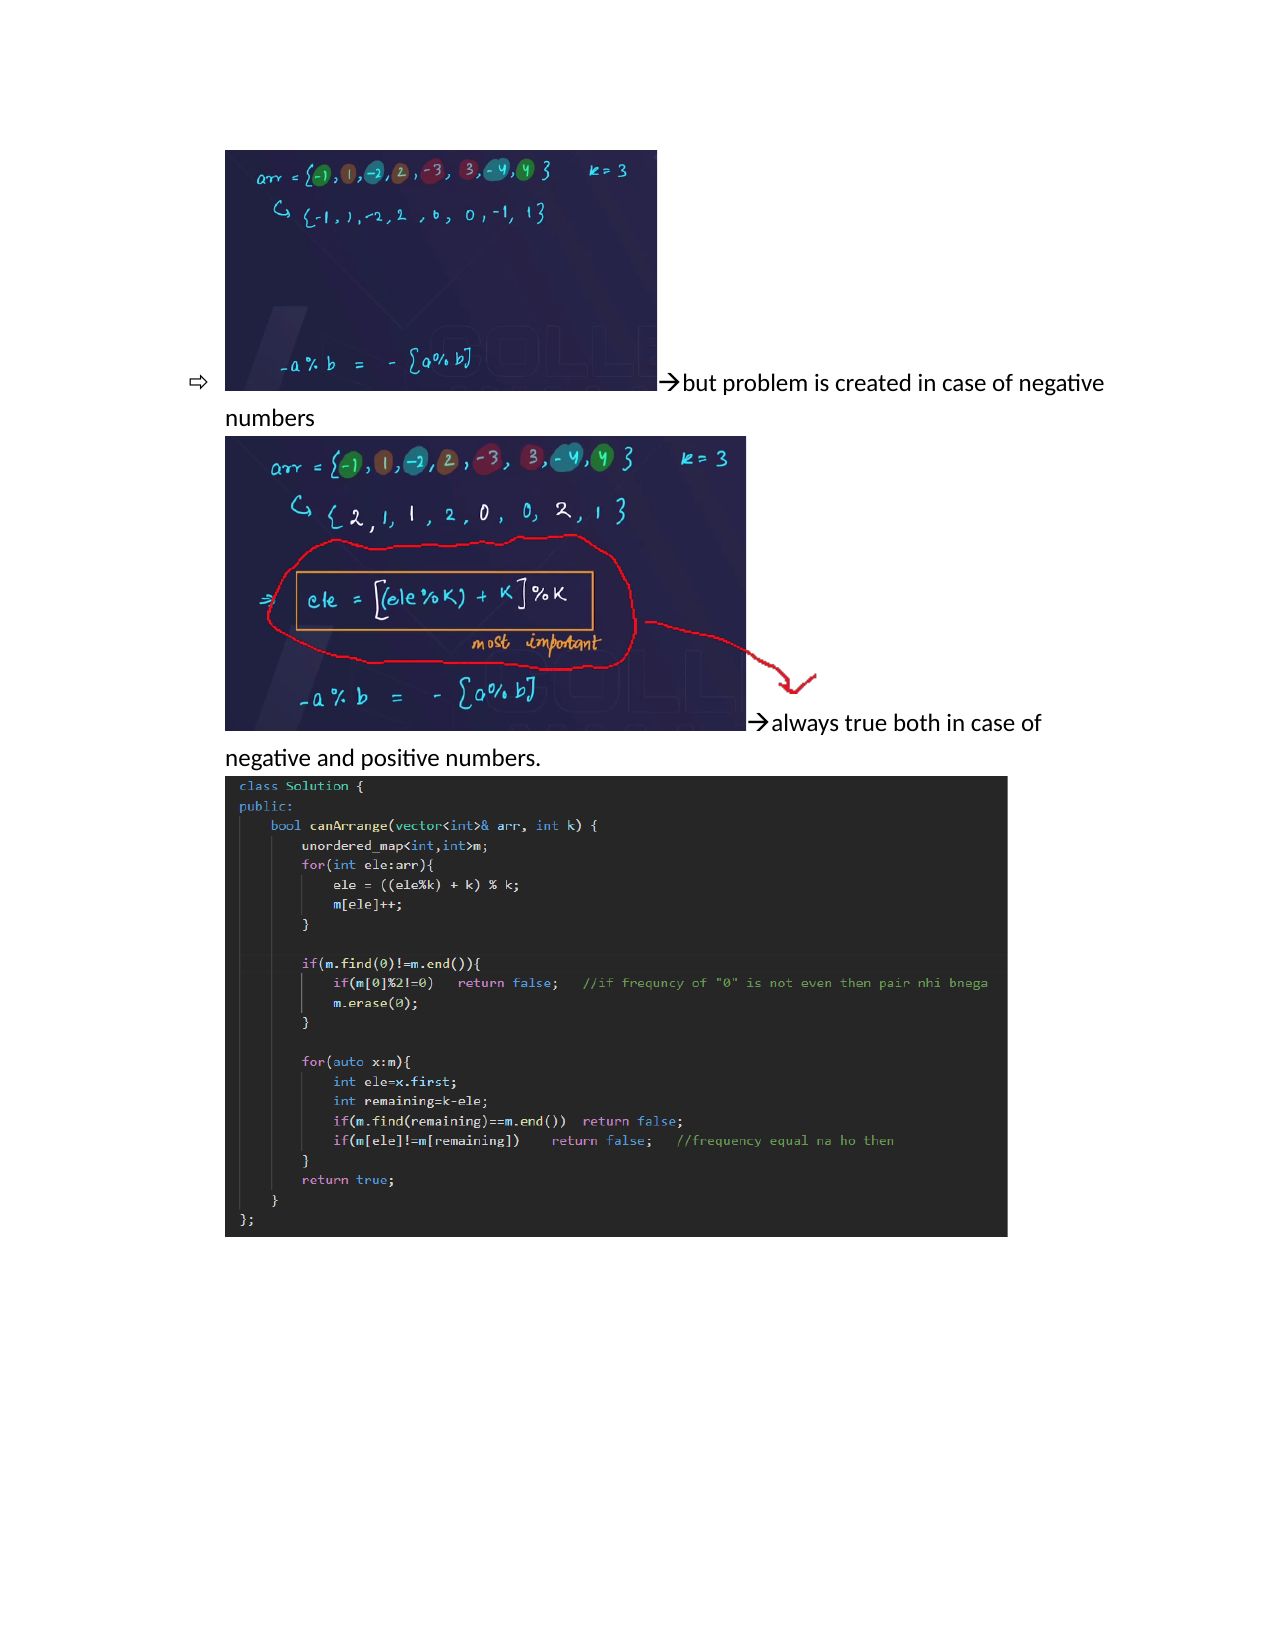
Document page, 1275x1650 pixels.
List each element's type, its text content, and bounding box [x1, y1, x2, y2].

picture [225, 776, 1008, 1237]
picture [225, 150, 658, 391]
picture [225, 436, 818, 731]
